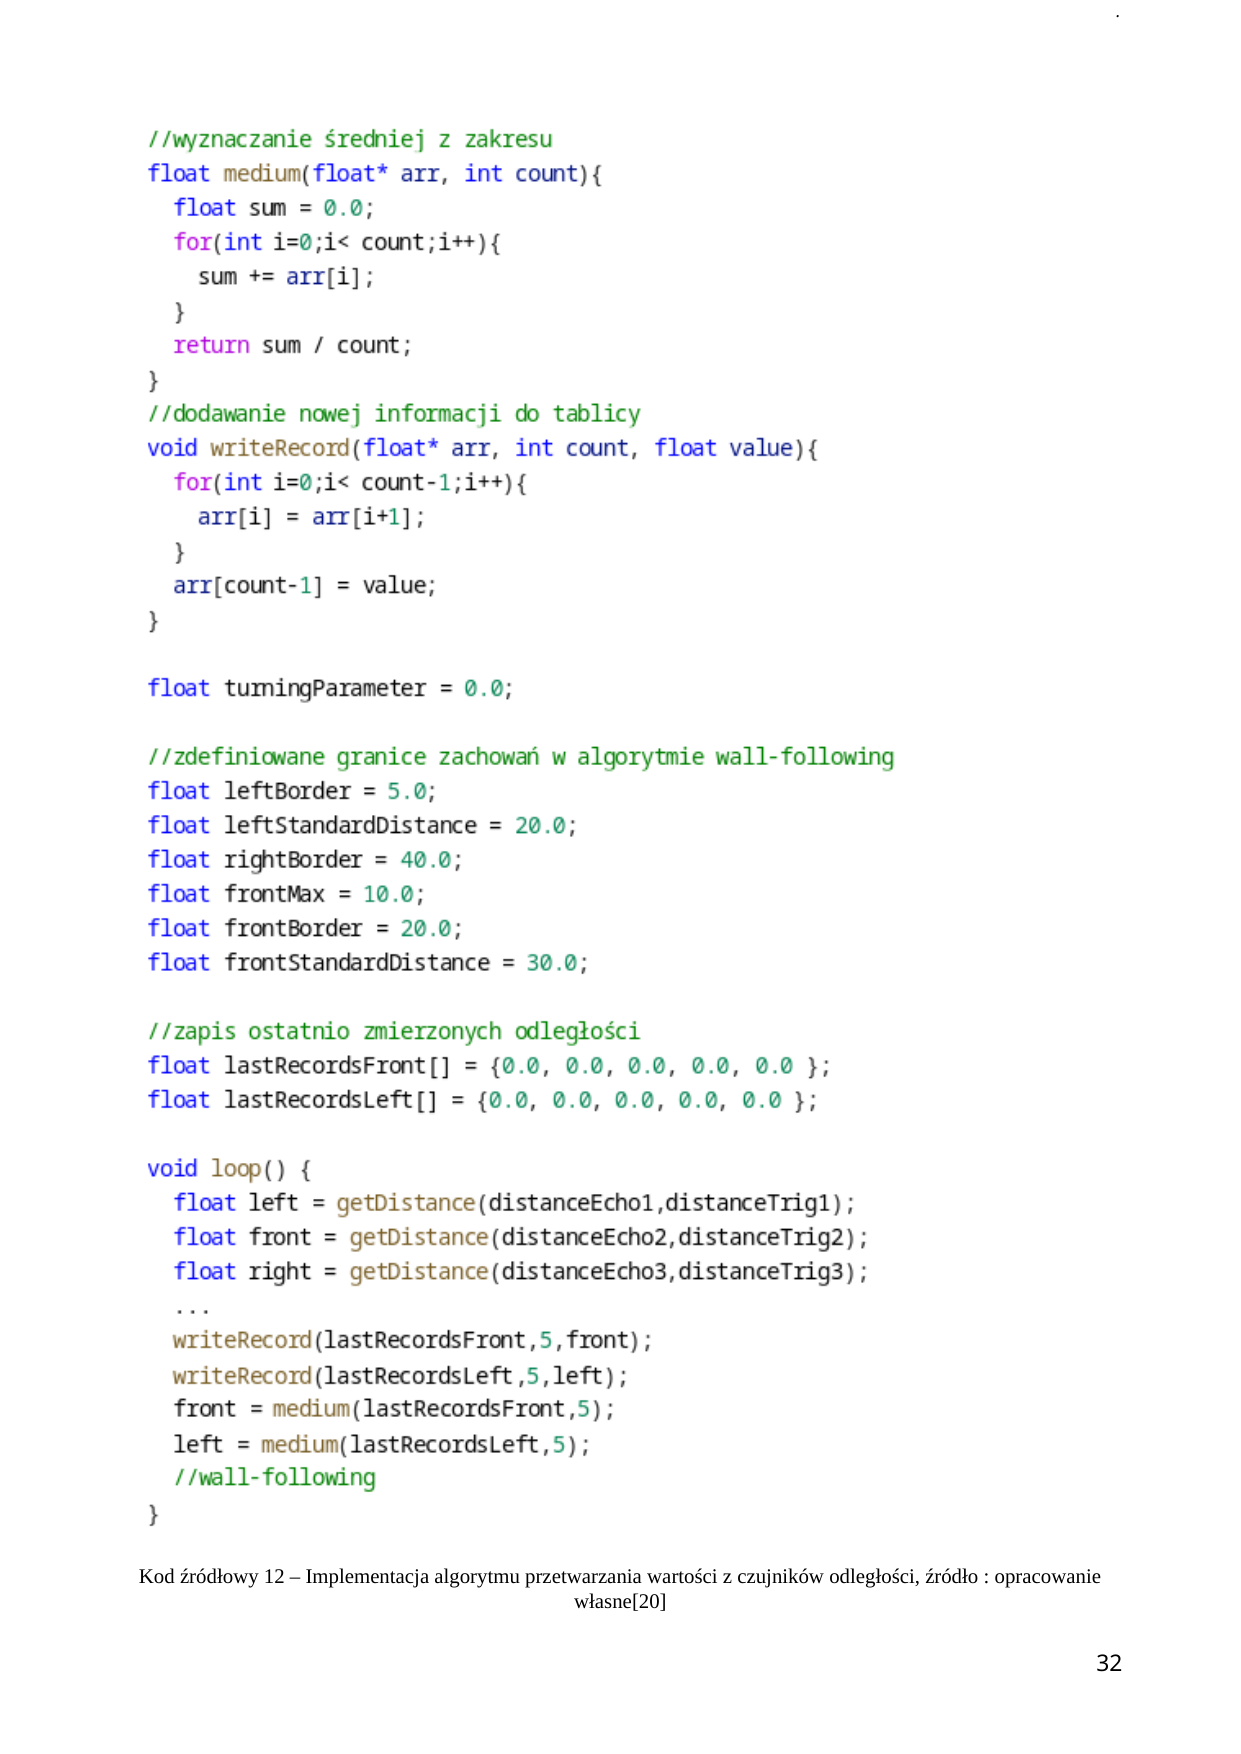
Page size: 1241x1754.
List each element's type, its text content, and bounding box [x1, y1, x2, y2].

text Kod źródłowy 12 – Implementacja algorytmu przetwarzania wartości z czujników odległości, źródło : opracowanie własne[20] [118, 1564, 1122, 1613]
